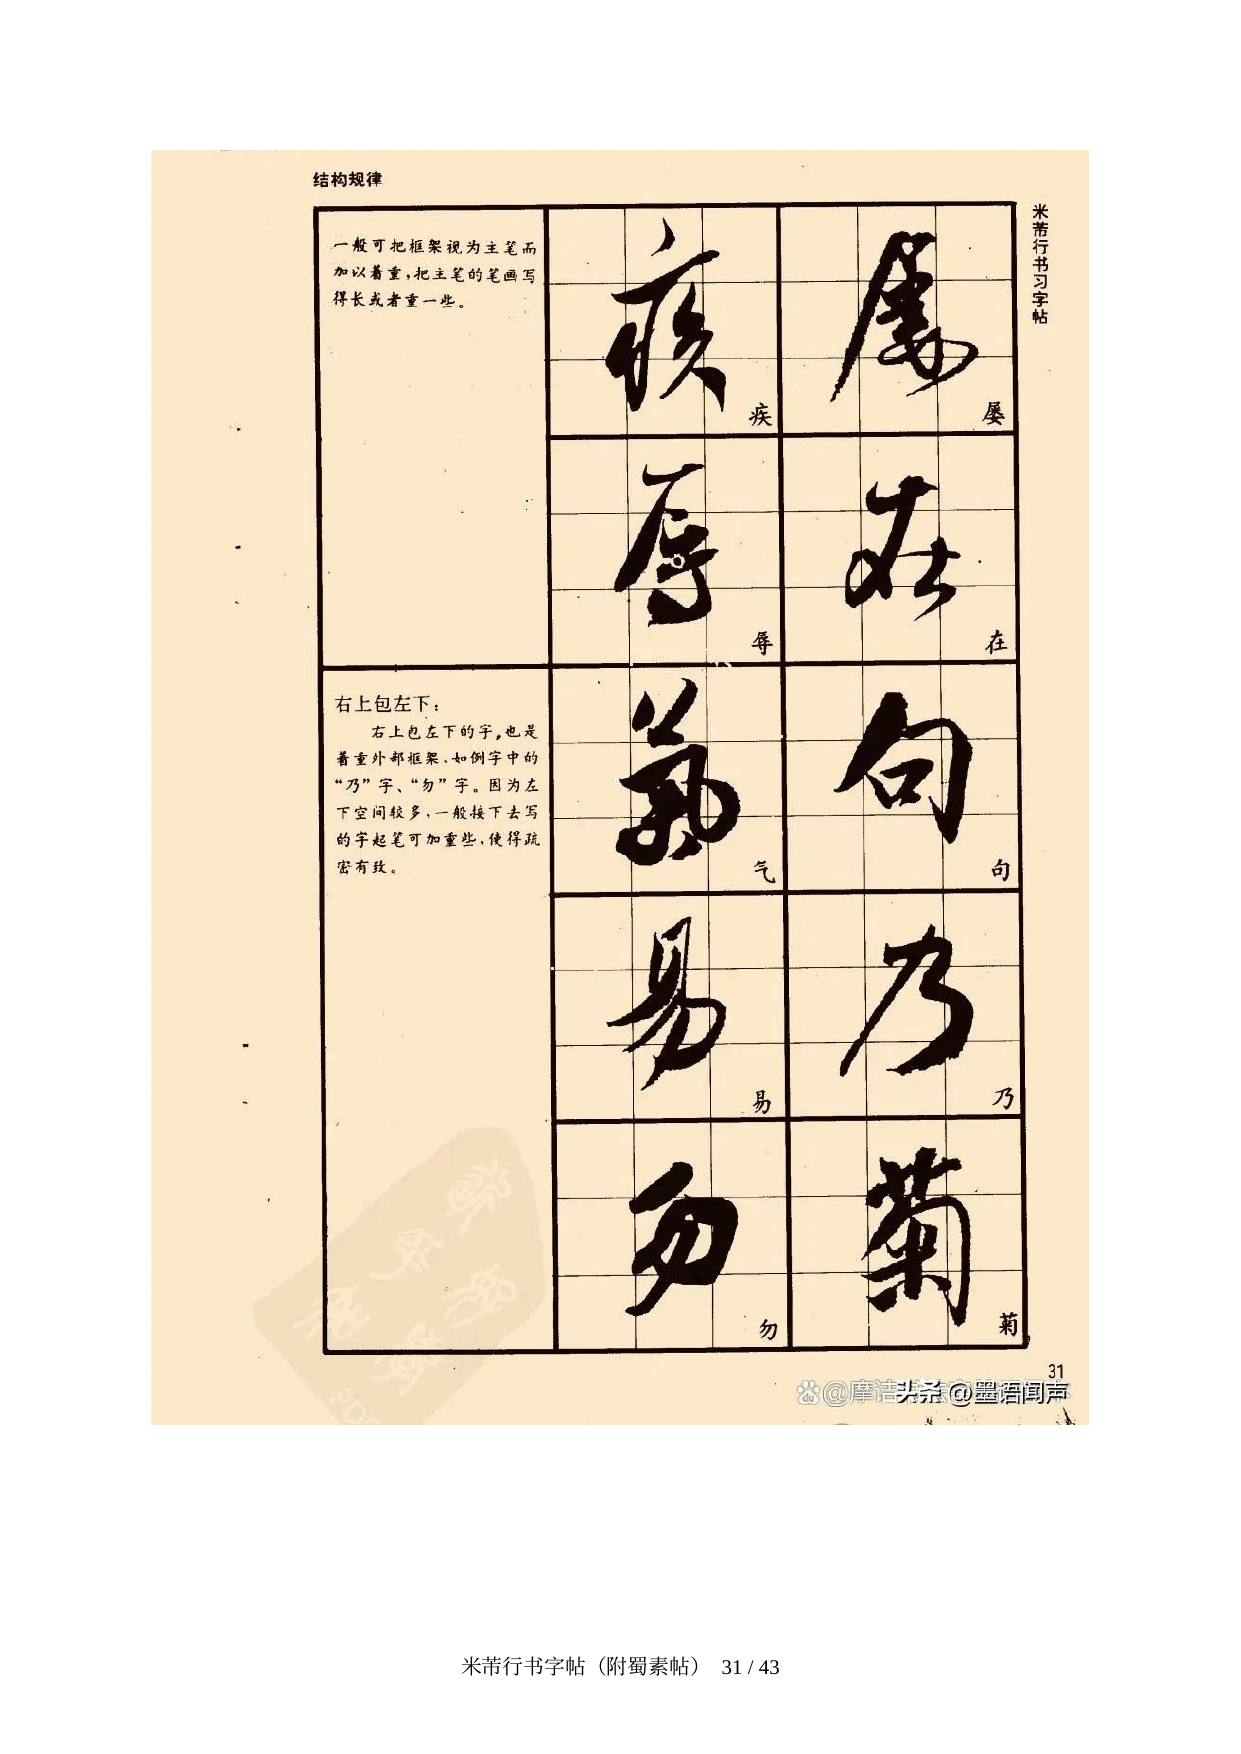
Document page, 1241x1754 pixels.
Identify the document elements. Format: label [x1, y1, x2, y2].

picture [151, 150, 1089, 1425]
